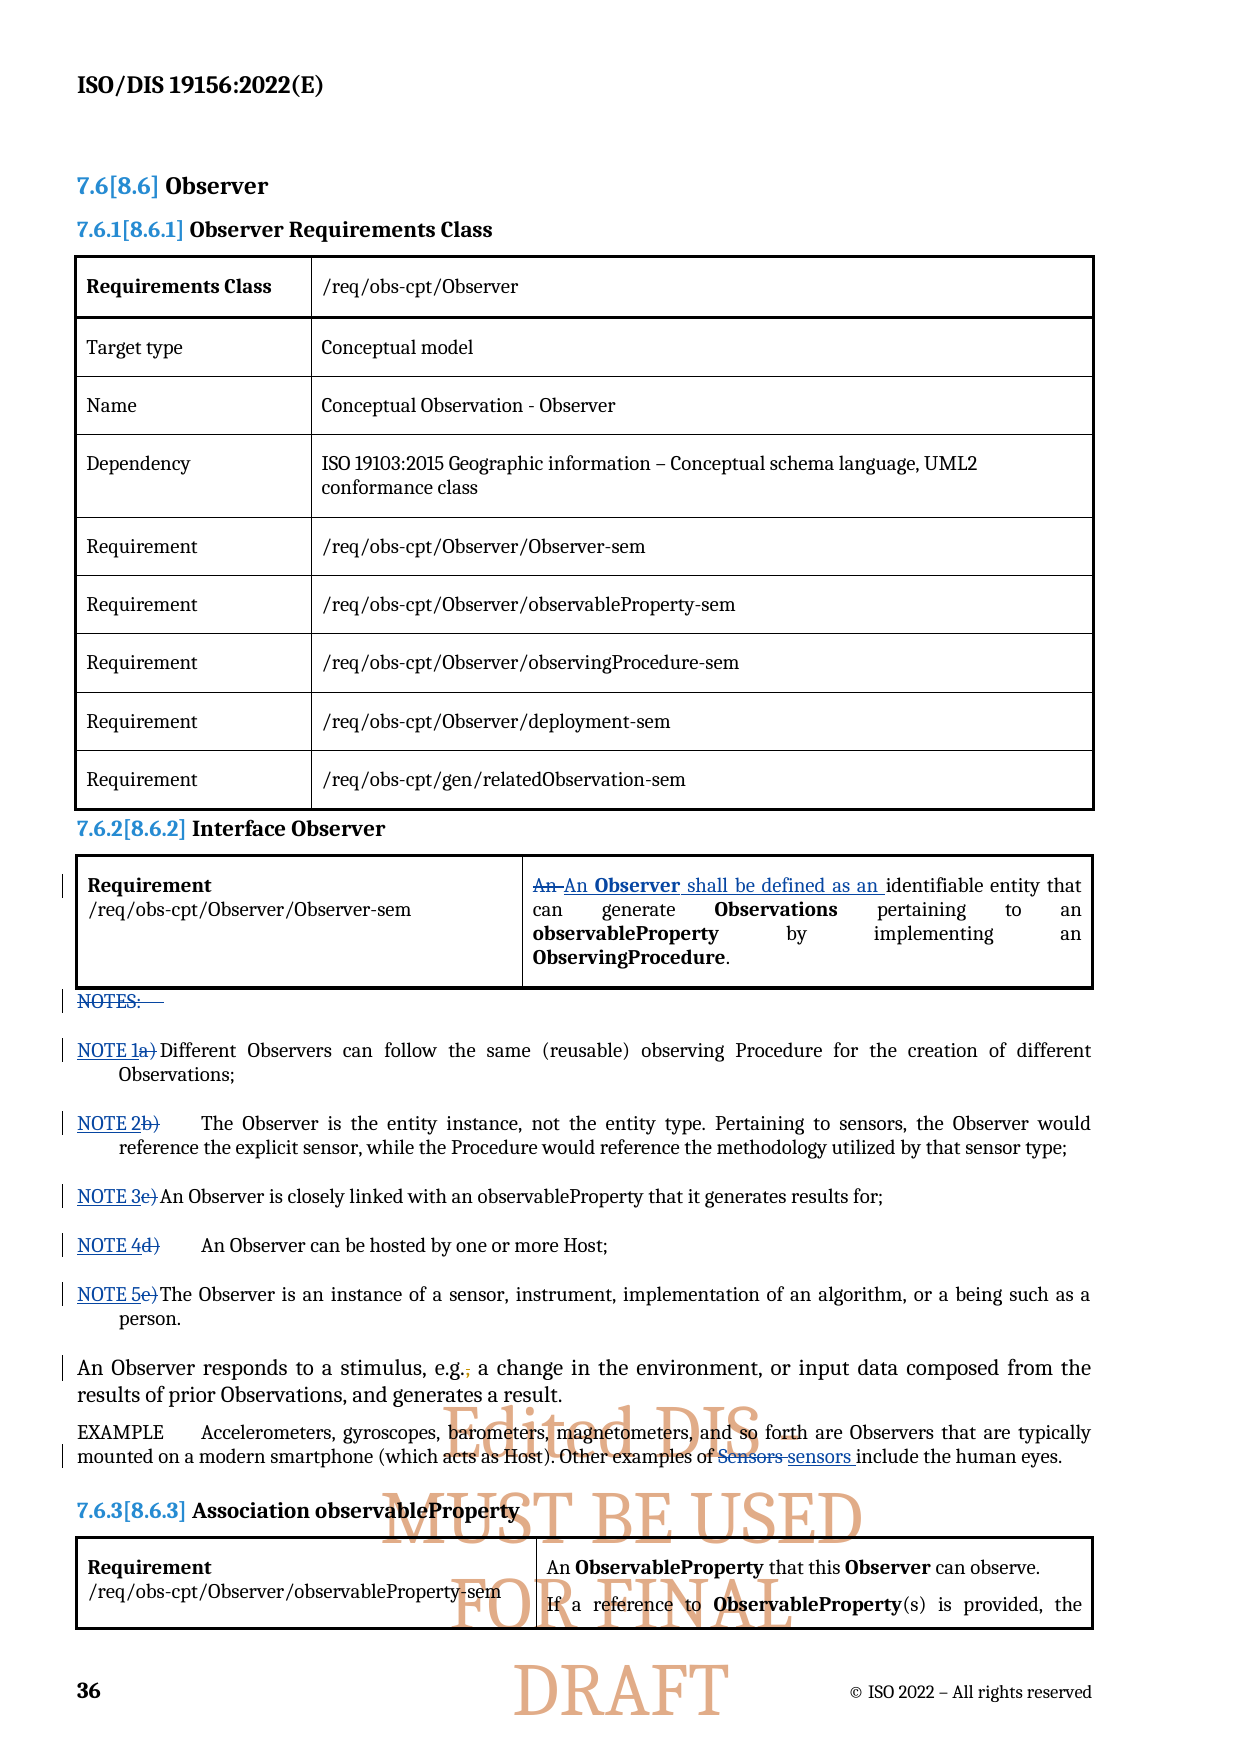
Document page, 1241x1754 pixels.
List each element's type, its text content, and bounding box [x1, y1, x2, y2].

table_cell Requirement [77, 518, 311, 575]
table_cell Dependency [77, 435, 311, 517]
table_cell Requirement [77, 693, 311, 750]
table_header /req/obs-cpt/Observer [312, 258, 1092, 316]
table_cell Requirement [77, 751, 311, 808]
table_header Requirement /req/obs-cpt/Observer/Observer-sem [78, 857, 522, 986]
list Different Observers can follow the same (reusable) observing Procedure for the creation of different Observations; [77, 1038, 1092, 1086]
table_cell /req/obs-cpt/Observer/observableProperty-sem [312, 576, 1092, 633]
table_cell Requirement [77, 634, 311, 692]
list An Observer can be hosted by one or more Host; [77, 1233, 1092, 1257]
list The Observer is the entity instance, not the entity type. Pertaining to sensors, the Observer would reference the explicit sensor, while the Procedure would reference the methodology utilized by that sensor type; [77, 1111, 1092, 1159]
table_cell /req/obs-cpt/Observer/Observer-sem [312, 518, 1092, 575]
list An Observer is closely linked with an observableProperty that it generates results for; [77, 1184, 1092, 1208]
subtitle Interface Observer [77, 818, 1092, 842]
table_cell Requirement [77, 576, 311, 633]
list The Observer is an instance of a sensor, instrument, implementation of an algorithm, or a being such as a person. [77, 1282, 1092, 1330]
table_cell /req/obs-cpt/Observer/deployment-sem [312, 693, 1092, 750]
table_cell /req/obs-cpt/gen/relatedObservation-sem [312, 751, 1092, 808]
table_cell Conceptual Observation - Observer [312, 377, 1092, 434]
subtitle Observer [77, 174, 1092, 200]
text An Observer responds to a stimulus, e.g. a change in the environment, or input data composed from the results of prior Observations, and generates a result. [77, 1355, 1092, 1408]
table_cell /req/obs-cpt/Observer/observingProcedure-sem [312, 634, 1092, 692]
subtitle Association observableProperty [77, 1499, 1092, 1523]
table_cell Name [77, 377, 311, 434]
table_header Requirement /req/obs-cpt/Observer/observableProperty-sem [78, 1539, 536, 1627]
subtitle Observer Requirements Class [77, 219, 1092, 243]
table_cell Target type [77, 319, 311, 376]
table_cell Conceptual model [312, 319, 1092, 376]
text EXAMPLE Accelerometers, gyroscopes, barometers, magnetometers, and so forth are Observers that are typically mounted on a modern smartphone (which acts as Host). Other examples of include the human eyes. [77, 1420, 1092, 1468]
table_cell ISO 19103:2015 Geographic information – Conceptual schema language, UML2 conformance class [312, 435, 1092, 517]
table_header Requirements Class [77, 258, 311, 316]
table_header identifiable entity that can generate Observations pertaining to an observableProperty by implementing an ObservingProcedure. [523, 857, 1091, 986]
